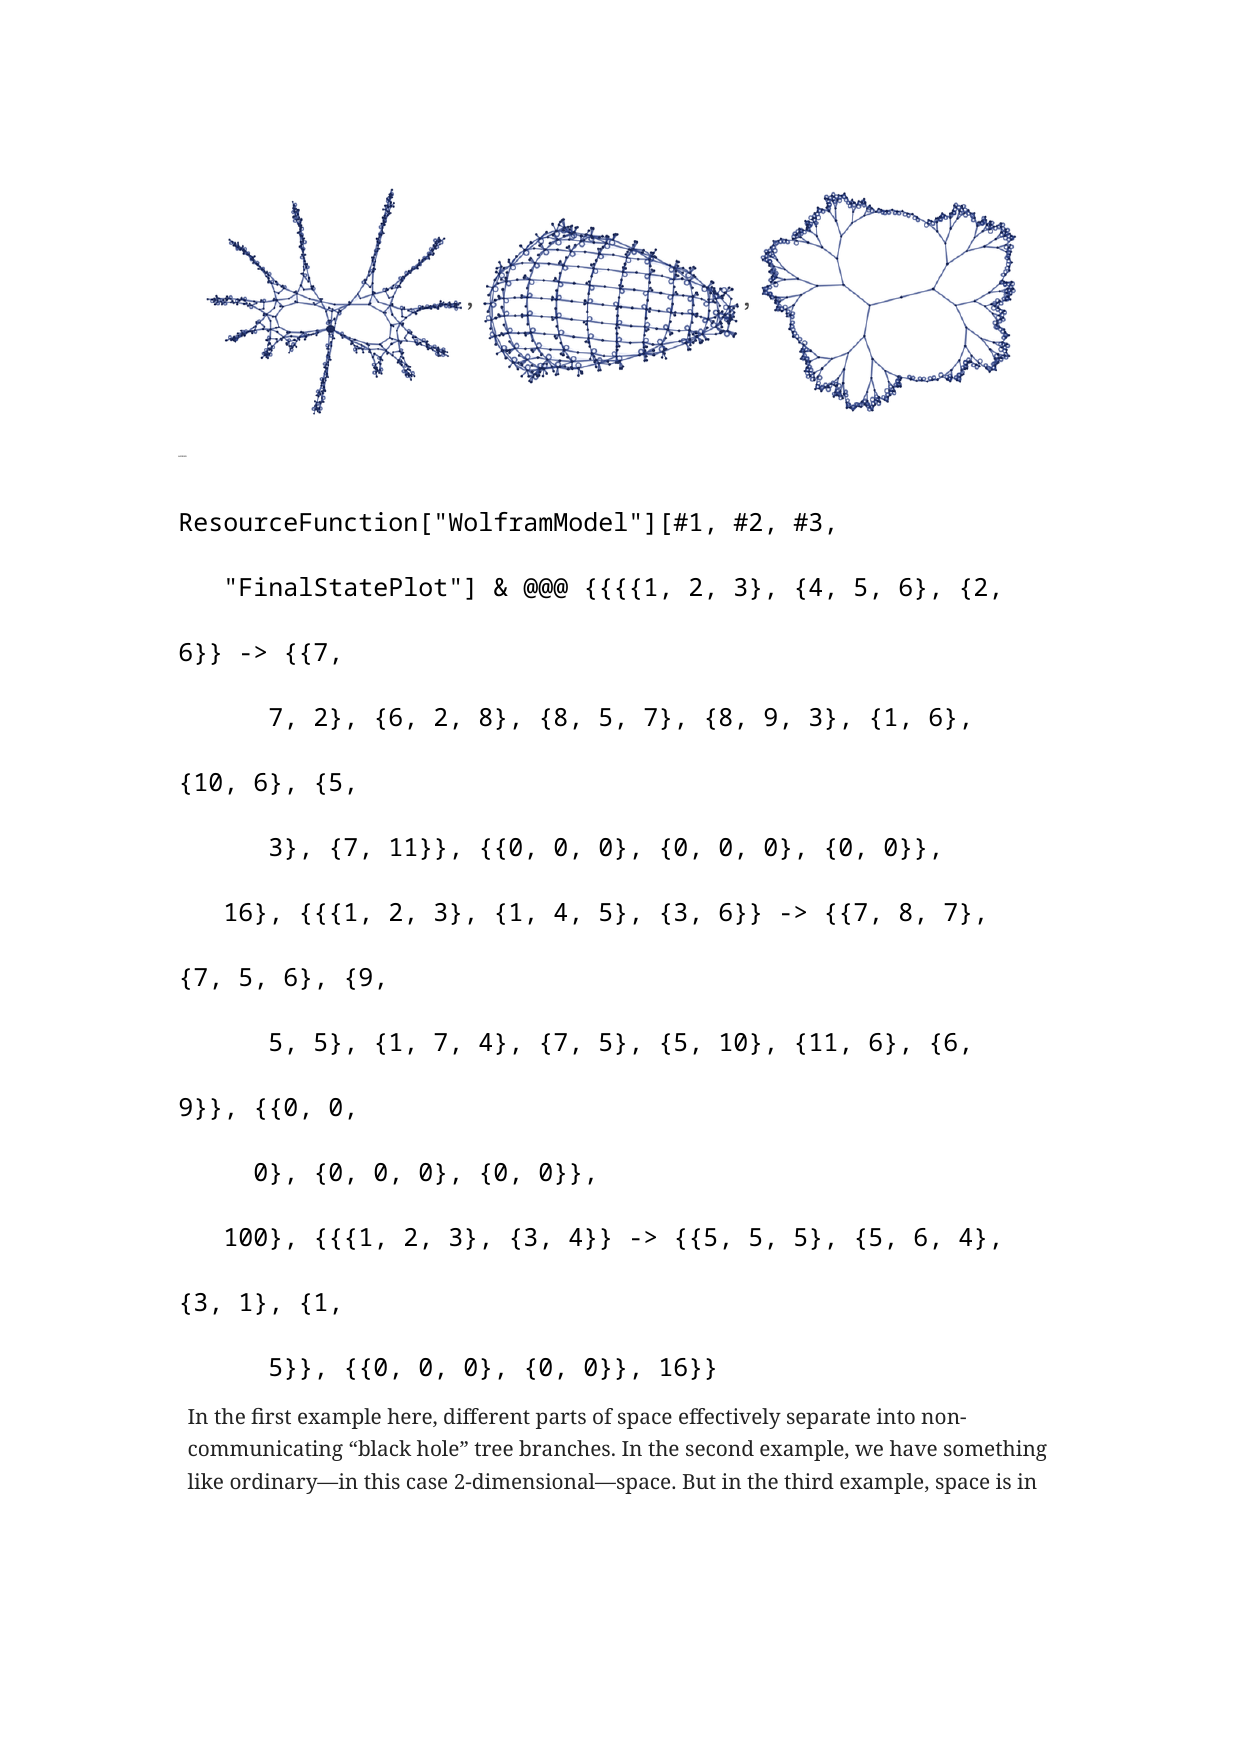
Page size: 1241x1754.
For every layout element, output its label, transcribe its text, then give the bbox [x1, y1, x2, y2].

picture [178, 169, 1032, 421]
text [187, 1402, 1053, 1499]
table_header &#10005 ResourceFunction["WolframModel"][#1, #2, #3, "FinalStatePlot"] & @@@ {{{{1, 2, 3}, {4, 5, 6}, {2, 6}} -> {{7, 7, 2}, {6, 2, 8}, {8, 5, 7}, {8, 9, 3}, {1, 6}, {10, 6}, {5, 3}, {7, 11}}, {{0, 0, 0}, {0, 0, 0}, {0, 0}}, 16}, {{{1, 2, 3}, {1, 4, 5}, {3, 6}} -> {{7, 8, 7}, {7, 5, 6}, {9, 5, 5}, {1, 7, 4}, {7, 5}, {5, 10}, {11, 6}, {6, 9}}, {{0, 0, 0}, {0, 0, 0}, {0, 0}}, 100}, {{{1, 2, 3}, {3, 4}} -> {{5, 5, 5}, {5, 6, 4}, {3, 1}, {1, 5}}, {{0, 0, 0}, {0, 0}}, 16}} [172, 162, 1053, 1402]
